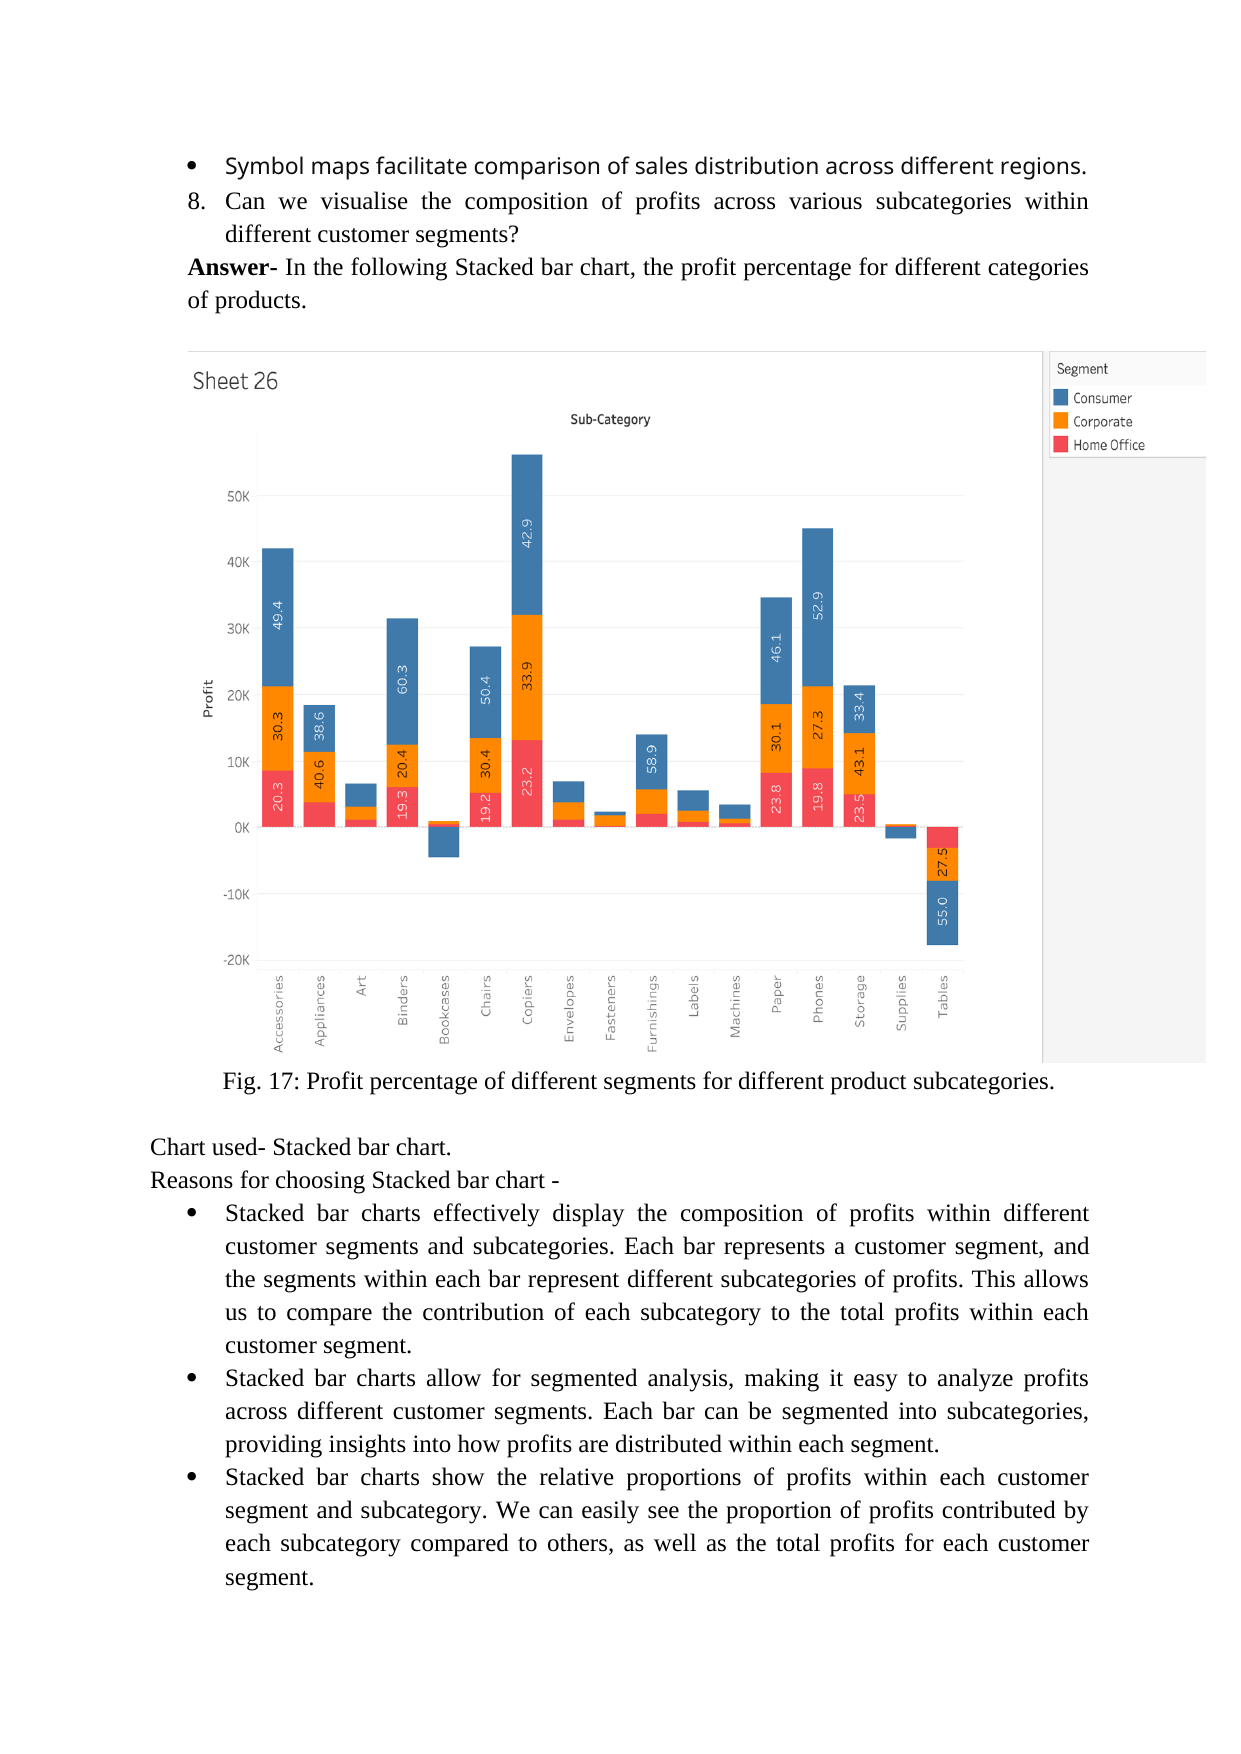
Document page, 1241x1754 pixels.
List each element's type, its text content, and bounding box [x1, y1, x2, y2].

picture [187, 351, 1207, 1063]
text Reasons for choosing Stacked bar chart - [150, 1165, 1090, 1194]
text Answer- In the following Stacked bar chart, the profit percentage for different categories of products. [187, 252, 1090, 314]
text Chart used- Stacked bar chart. [150, 1132, 1090, 1161]
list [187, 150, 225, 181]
list Stacked bar charts effectively display the composition of profits within different customer segments and subcategories. Each bar represents a customer segment, and the segments within each bar represent different subcategories of profits. This allows us to compare the contribution of each subcategory to the total profits within each customer segment. [187, 1198, 1090, 1359]
list Can we visualise the composition of profits across various subcategories within different customer segments? [187, 186, 1090, 248]
list Stacked bar charts allow for segmented analysis, making it easy to analyze profits across different customer segments. Each bar can be segmented into subcategories, providing insights into how profits are distributed within each segment. [187, 1363, 1090, 1458]
list Stacked bar charts show the relative proportions of profits within each customer segment and subcategory. We can easily see the proportion of profits contributed by each subcategory compared to others, as well as the total profits for each customer segment. [187, 1462, 1090, 1590]
text Fig. 17: Profit percentage of different segments for different product subcategories. [187, 1066, 1090, 1095]
